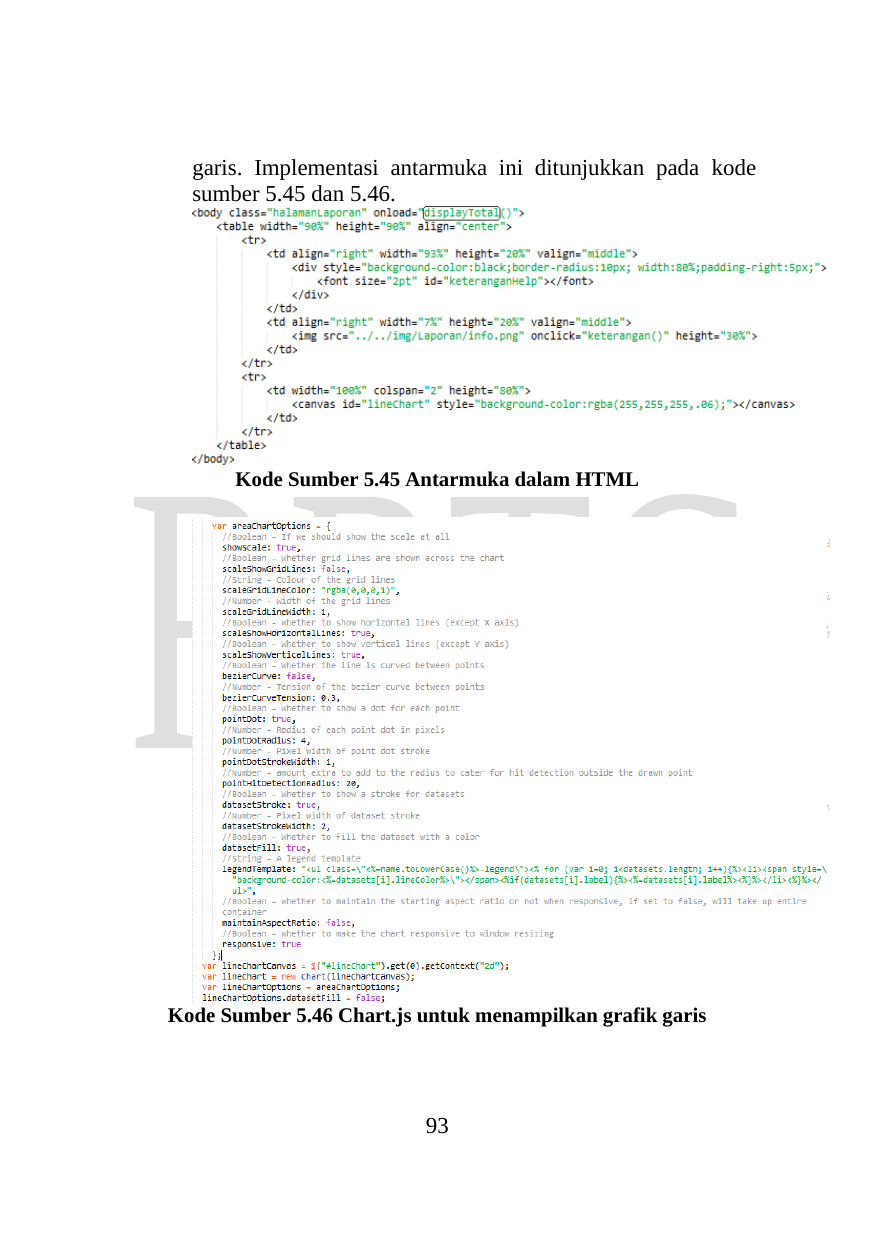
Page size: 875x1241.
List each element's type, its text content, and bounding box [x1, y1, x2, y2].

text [192, 154, 756, 206]
text Kode Sumber 5.46 Chart.js untuk menampilkan grafik garis [118, 1003, 756, 1027]
picture [192, 206, 831, 468]
picture [192, 517, 831, 1003]
text Kode Sumber 5.45 Antarmuka dalam HTML [118, 467, 756, 491]
